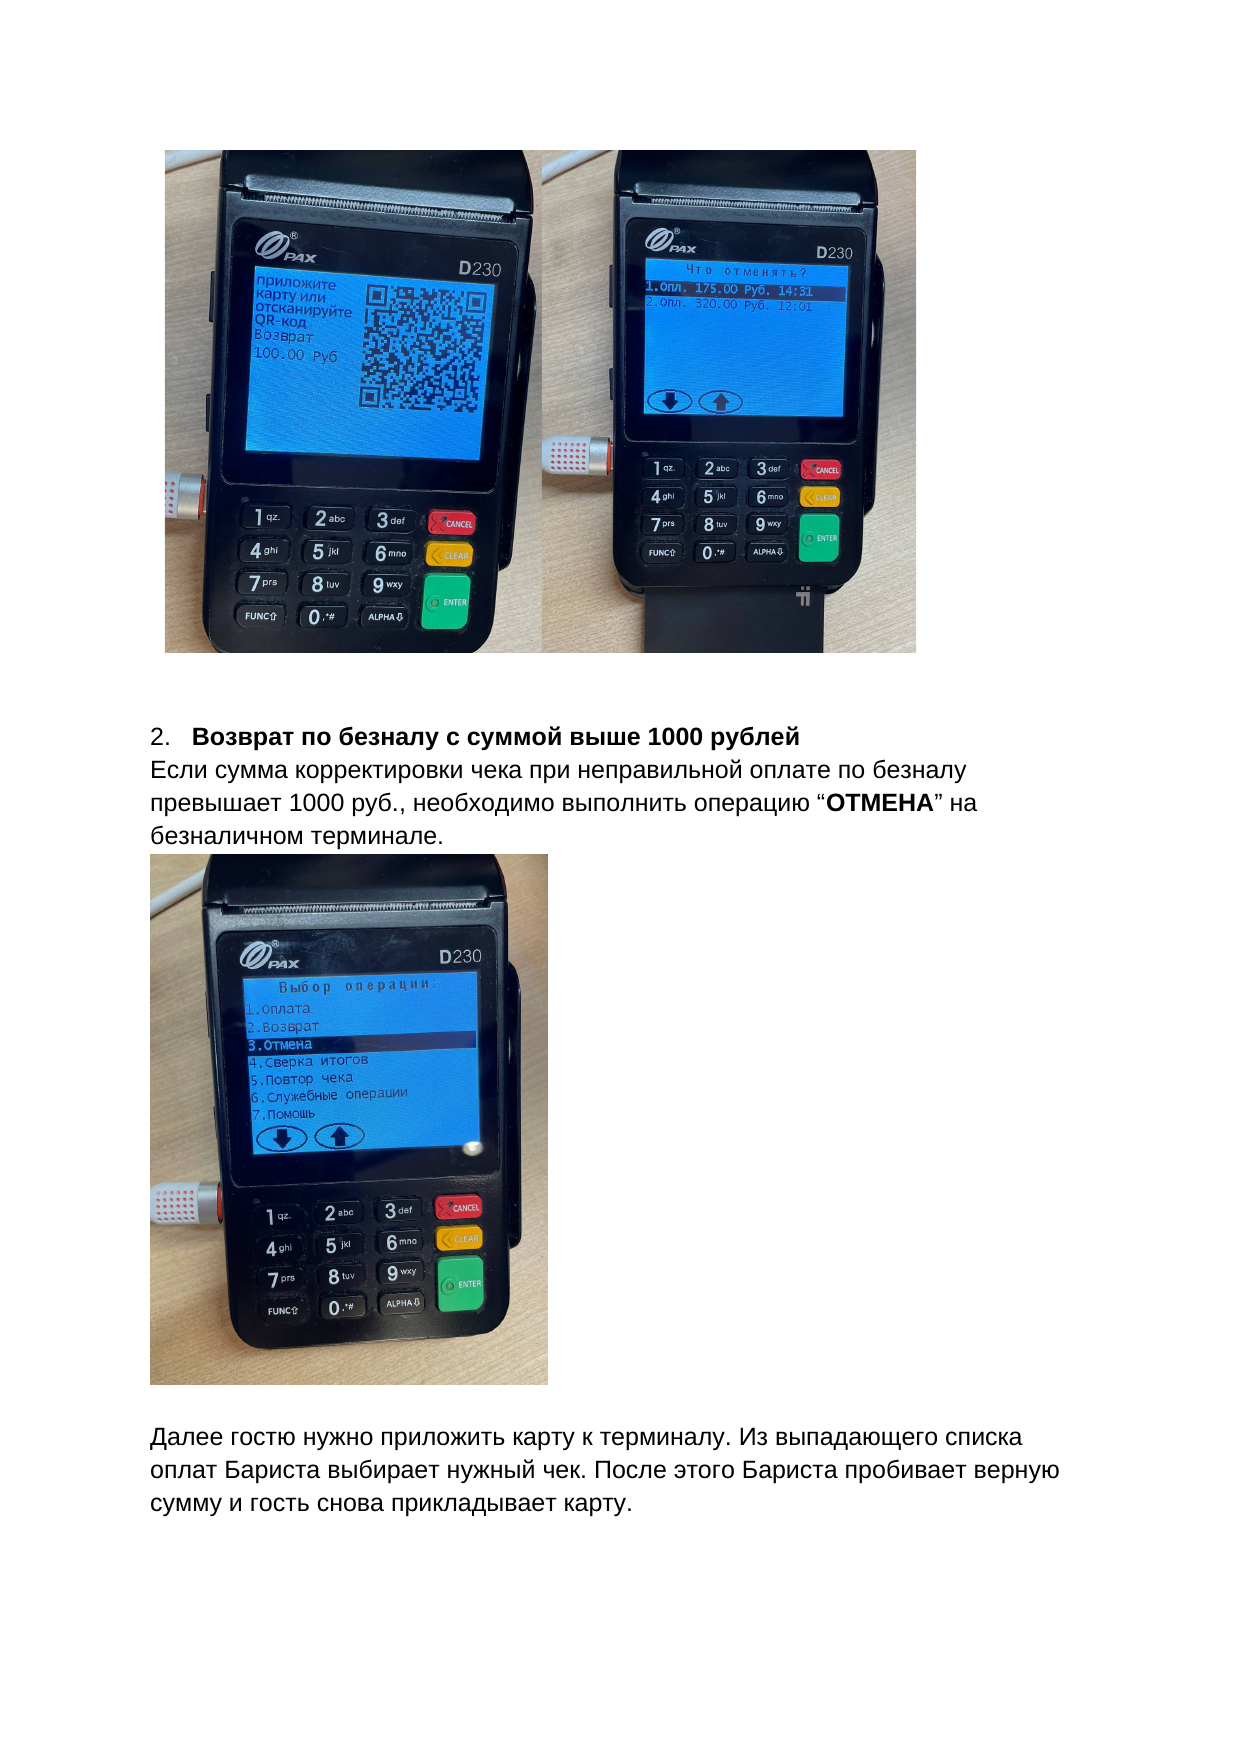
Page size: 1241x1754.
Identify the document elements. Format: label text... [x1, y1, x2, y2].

text 2. Возврат по безналу с суммой выше 1000 рублей [150, 722, 1090, 751]
text Далее гостю нужно приложить карту к терминалу. Из выпадающего списка оплат Бариста выбирает нужный чек. После этого Бариста пробивает верную сумму и гость снова прикладывает карту. [150, 1422, 1090, 1516]
picture [150, 854, 548, 1385]
picture [164, 150, 917, 653]
text Если сумма корректировки чека при неправильной оплате по безналу превышает 1000 руб., необходимо выполнить операцию “ОТМЕНА” на безналичном терминале. [150, 755, 1090, 850]
